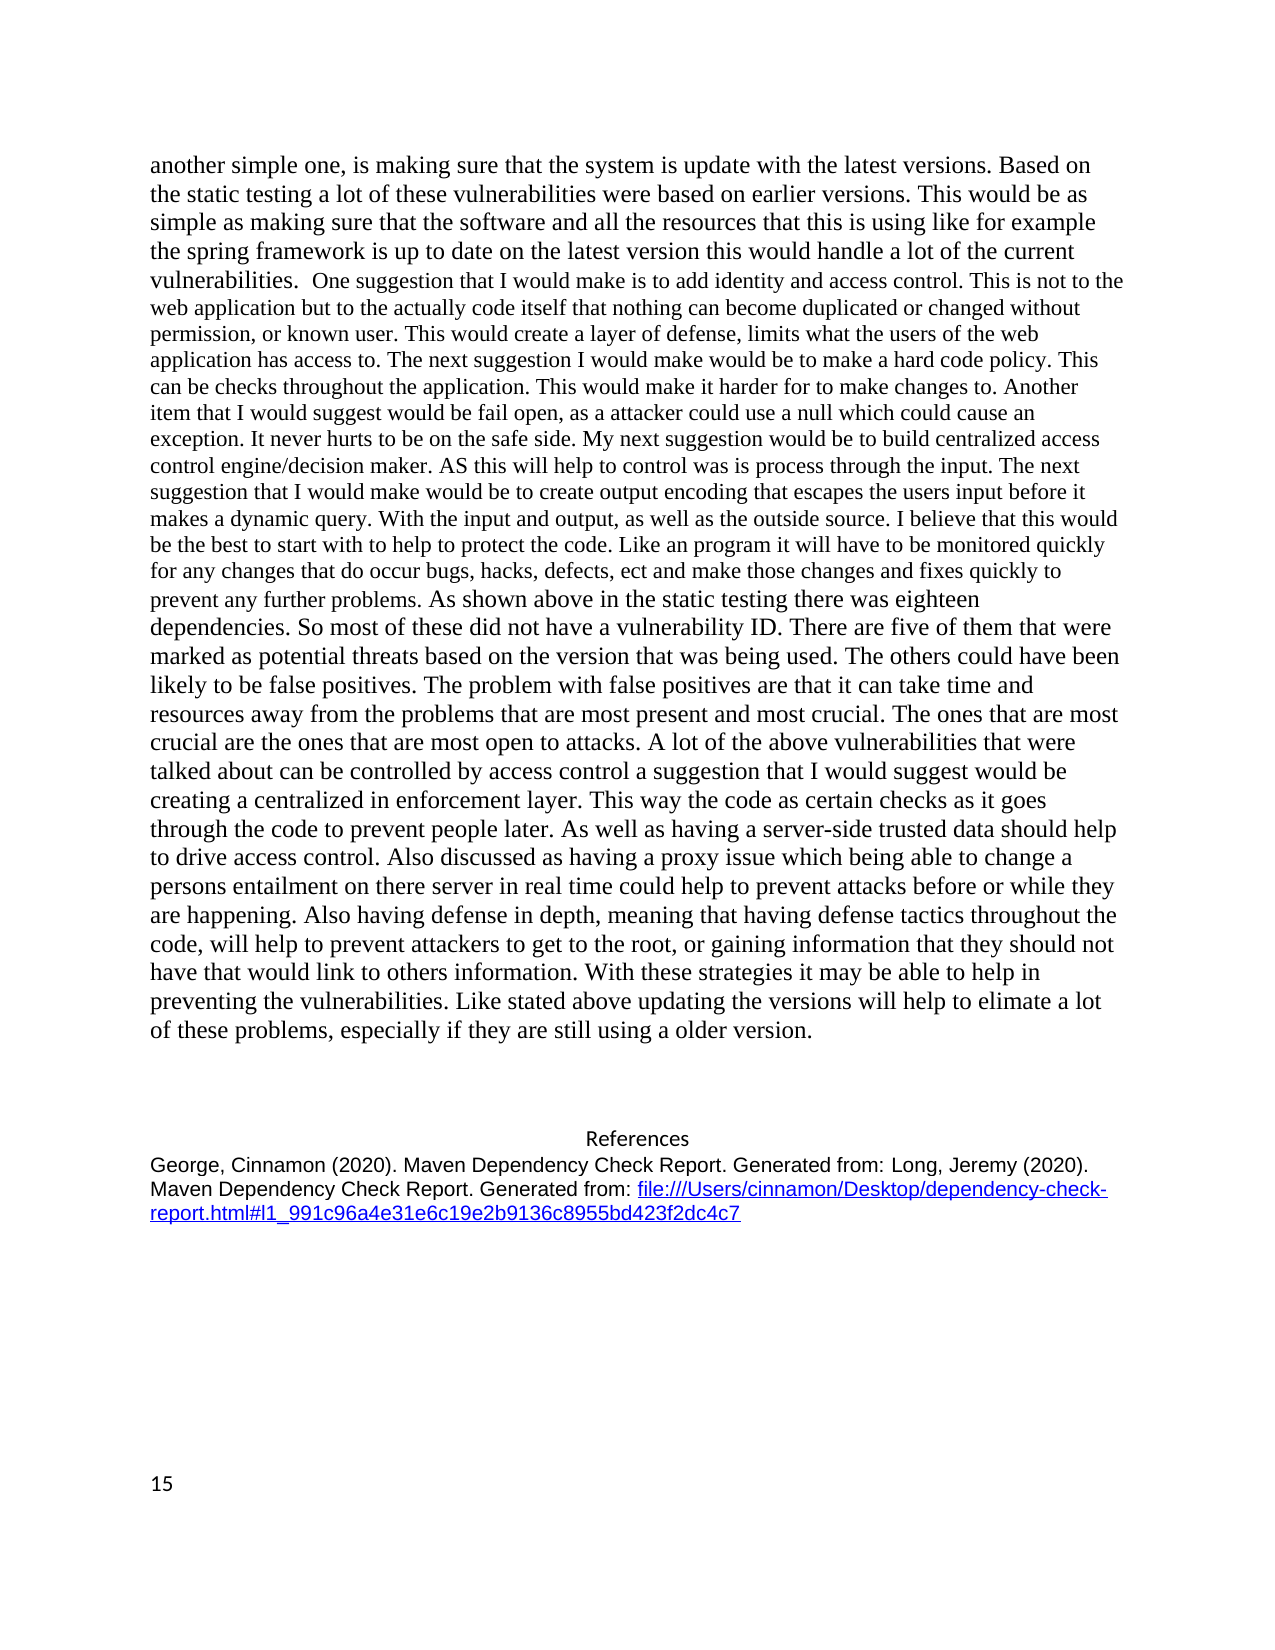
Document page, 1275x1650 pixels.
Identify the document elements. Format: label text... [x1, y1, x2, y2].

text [150, 150, 1125, 1044]
text References [150, 1124, 1125, 1152]
text George, Cinnamon (2020). Maven Dependency Check Report. Generated from: Long, Jeremy (2020). Maven Dependency Check Report. Generated from: file:///Users/cinnamon/Desktop/dependency-check-report.html#l1_991c96a4e31e6c19e2b9136c8955bd423f2dc4c7 [150, 1152, 1125, 1224]
